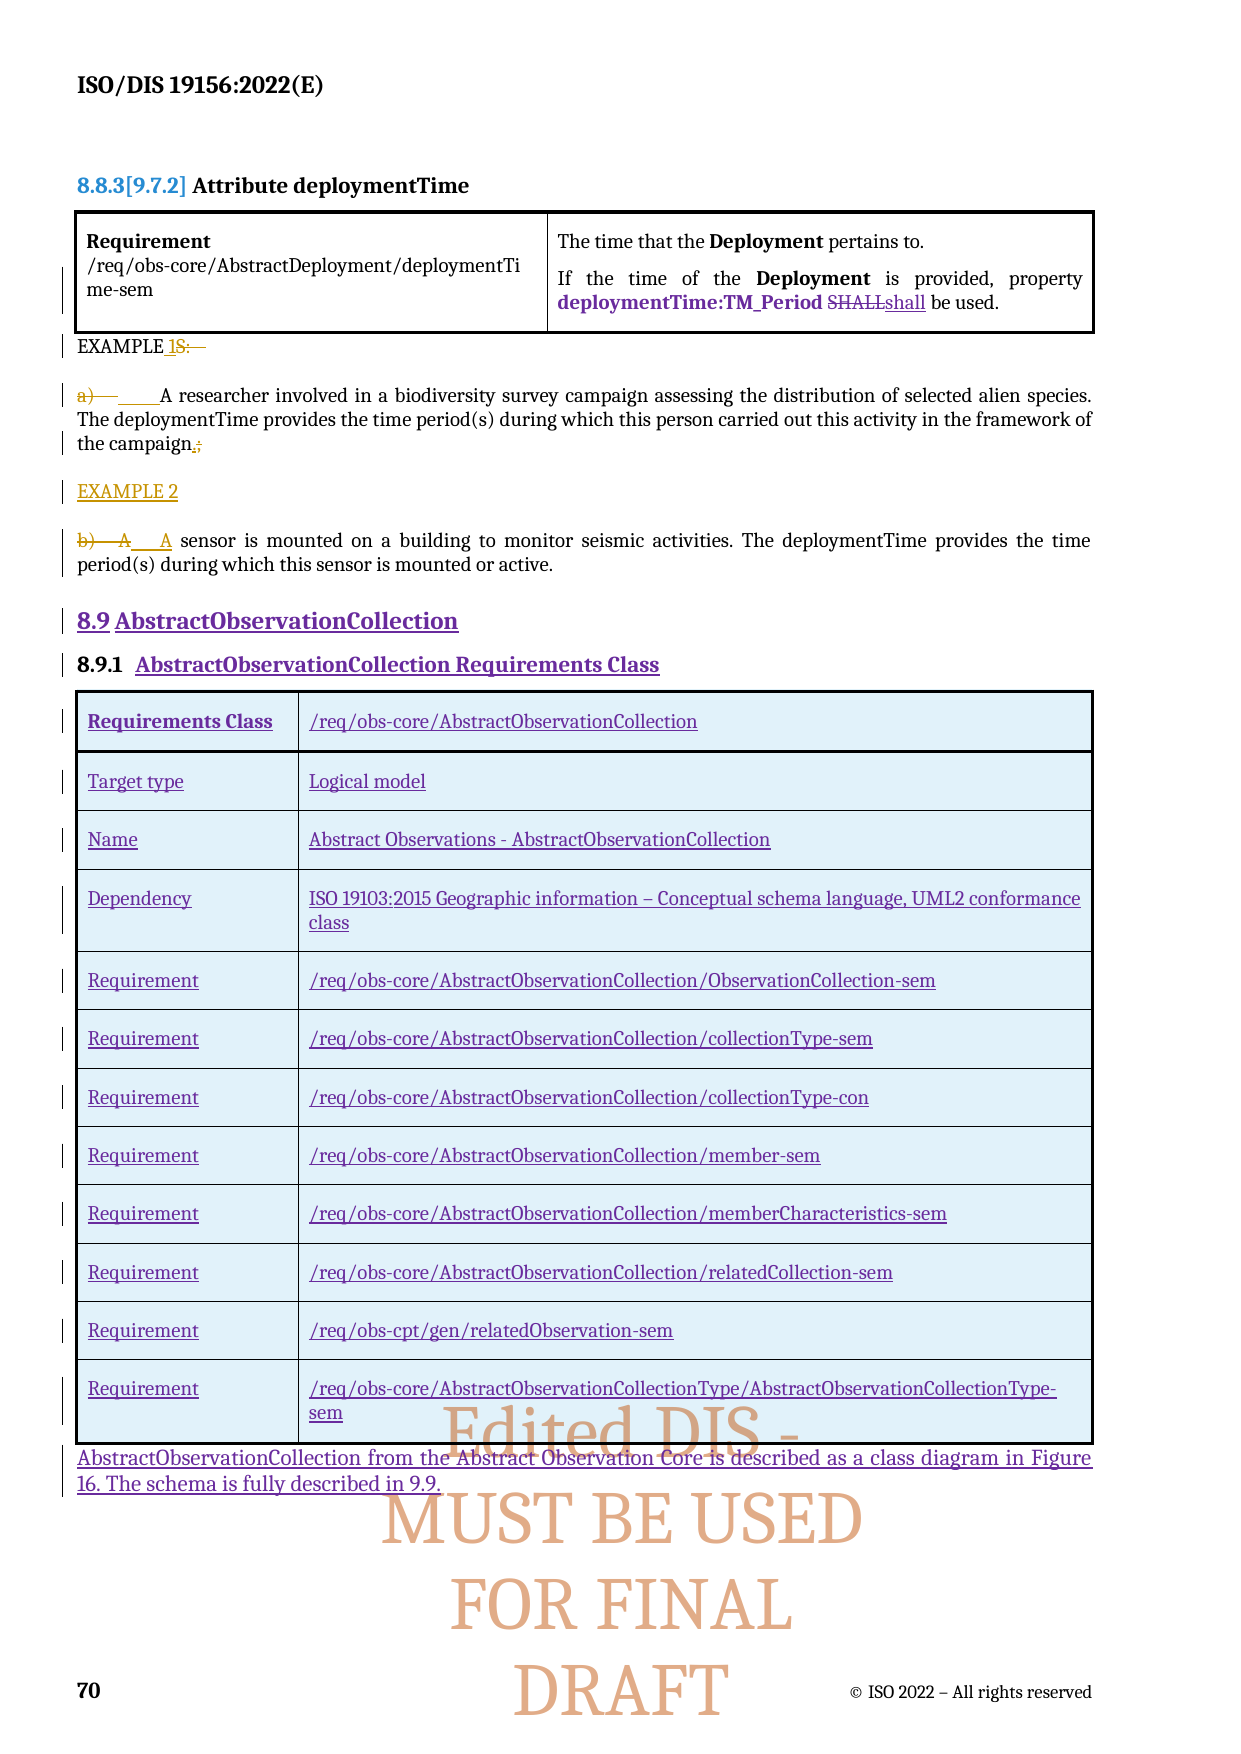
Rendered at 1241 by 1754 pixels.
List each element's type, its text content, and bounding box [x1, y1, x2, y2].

text sensor is mounted on a building to monitor seismic activities. The deploymentTime provides the time period(s) during which this sensor is mounted or active. [77, 529, 1092, 577]
text EXAMPLE [77, 334, 1092, 358]
table_header Requirement /req/obs-core/AbstractDeployment/deploymentTime-sem [77, 214, 547, 331]
text A researcher involved in a biodiversity survey campaign assessing the distribution of selected alien species. The deploymentTime provides the time period(s) during which this person carried out this activity in the framework of the campaign [77, 383, 1092, 455]
subtitle Attribute deploymentTime [77, 174, 1092, 198]
table_header The time that the Deployment pertains to. If the time of the Deployment is provided, property deploymentTime:TM_Period be used. [548, 214, 1092, 331]
